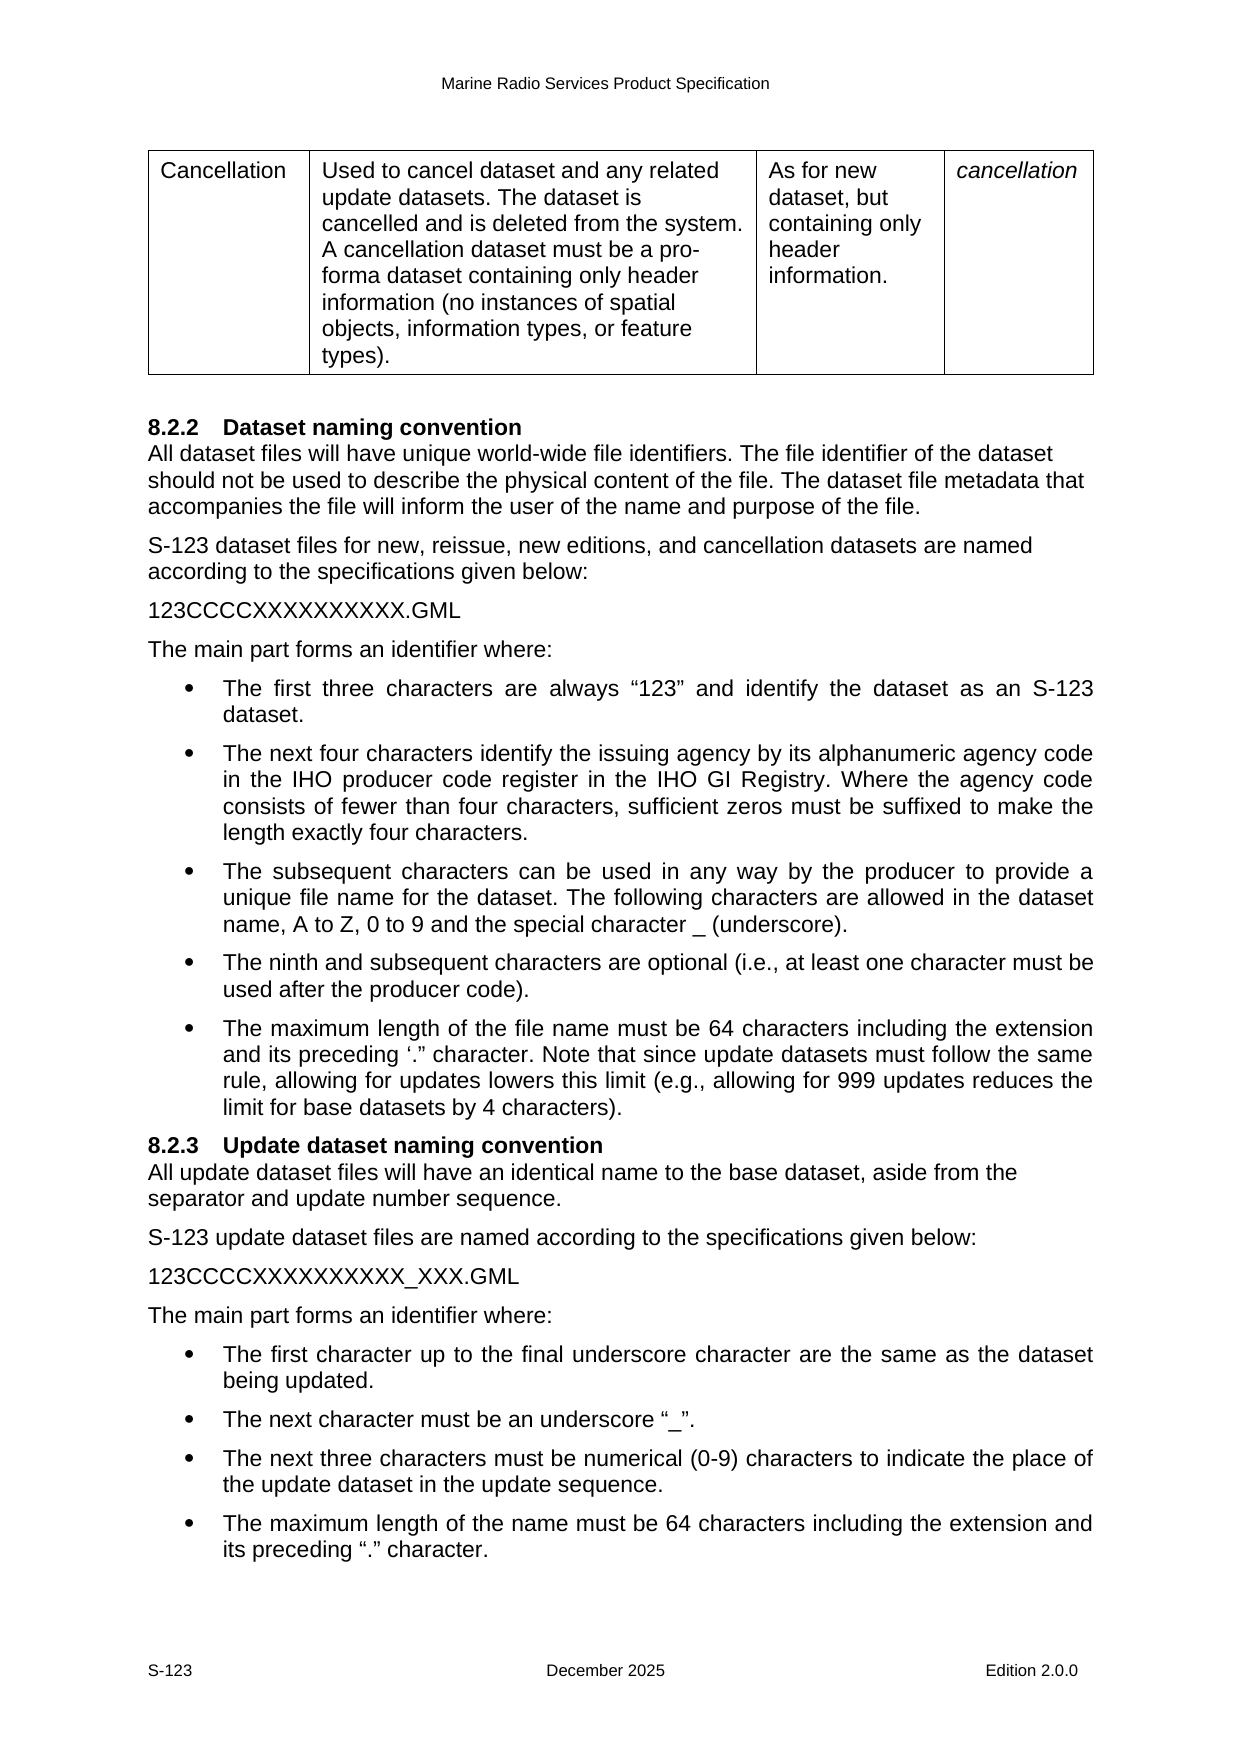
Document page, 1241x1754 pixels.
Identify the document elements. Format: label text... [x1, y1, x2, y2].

list The subsequent characters can be used in any way by the producer to provide a unique file name for the dataset. The following characters are allowed in the dataset name, A to Z, 0 to 9 and the special character _ (underscore). [185, 858, 1094, 937]
table_cell As for new dataset, but containing only header information. [757, 151, 944, 374]
text S-123 dataset files for new, reissue, new editions, and cancellation datasets are named according to the specifications given below: [148, 532, 1094, 584]
text 123CCCCXXXXXXXXXX_XXX.GML [148, 1263, 1094, 1289]
text S-123 update dataset files are named according to the specifications given below: [148, 1224, 1094, 1250]
list The next four characters identify the issuing agency by its alphanumeric agency code in the IHO producer code register in the IHO GI Registry. Where the agency code consists of fewer than four characters, sufficient zeros must be suffixed to make the length exactly four characters. [185, 740, 1094, 845]
subtitle Dataset naming convention [148, 414, 1094, 440]
table_cell cancellation [945, 151, 1093, 374]
list The maximum length of the name must be 64 characters including the extension and its preceding “.” character. [185, 1510, 1094, 1563]
list The next three characters must be numerical (0-9) characters to indicate the place of the update dataset in the update sequence. [185, 1445, 1094, 1497]
text All dataset files will have unique world-wide file identifiers. The file identifier of the dataset should not be used to describe the physical content of the file. The dataset file metadata that accompanies the file will inform the user of the name and purpose of the file. [148, 440, 1094, 519]
text 123CCCCXXXXXXXXXX.GML [148, 597, 1094, 623]
text All update dataset files will have an identical name to the base dataset, aside from the separator and update number sequence. [148, 1159, 1094, 1212]
table_cell Cancellation [149, 151, 309, 374]
text The main part forms an identifier where: [148, 1302, 1094, 1328]
list The next character must be an underscore “_”. [185, 1406, 1094, 1432]
subtitle Update dataset naming convention [148, 1132, 1094, 1159]
table_cell Used to cancel dataset and any related update datasets. The dataset is cancelled and is deleted from the system. A cancellation dataset must be a pro-forma dataset containing only header information (no instances of spatial objects, information types, or feature types). [310, 151, 756, 374]
list The maximum length of the file name must be 64 characters including the extension and its preceding ‘.” character. Note that since update datasets must follow the same rule, allowing for updates lowers this limit (e.g., allowing for 999 updates reduces the limit for base datasets by 4 characters). [185, 1014, 1094, 1120]
list The ninth and subsequent characters are optional (i.e., at least one character must be used after the producer code). [185, 949, 1094, 1002]
list The first three characters are always “123” and identify the dataset as an S-123 dataset. [185, 675, 1094, 727]
list The first character up to the final underscore character are the same as the dataset being updated. [185, 1341, 1094, 1393]
text The main part forms an identifier where: [148, 636, 1094, 662]
